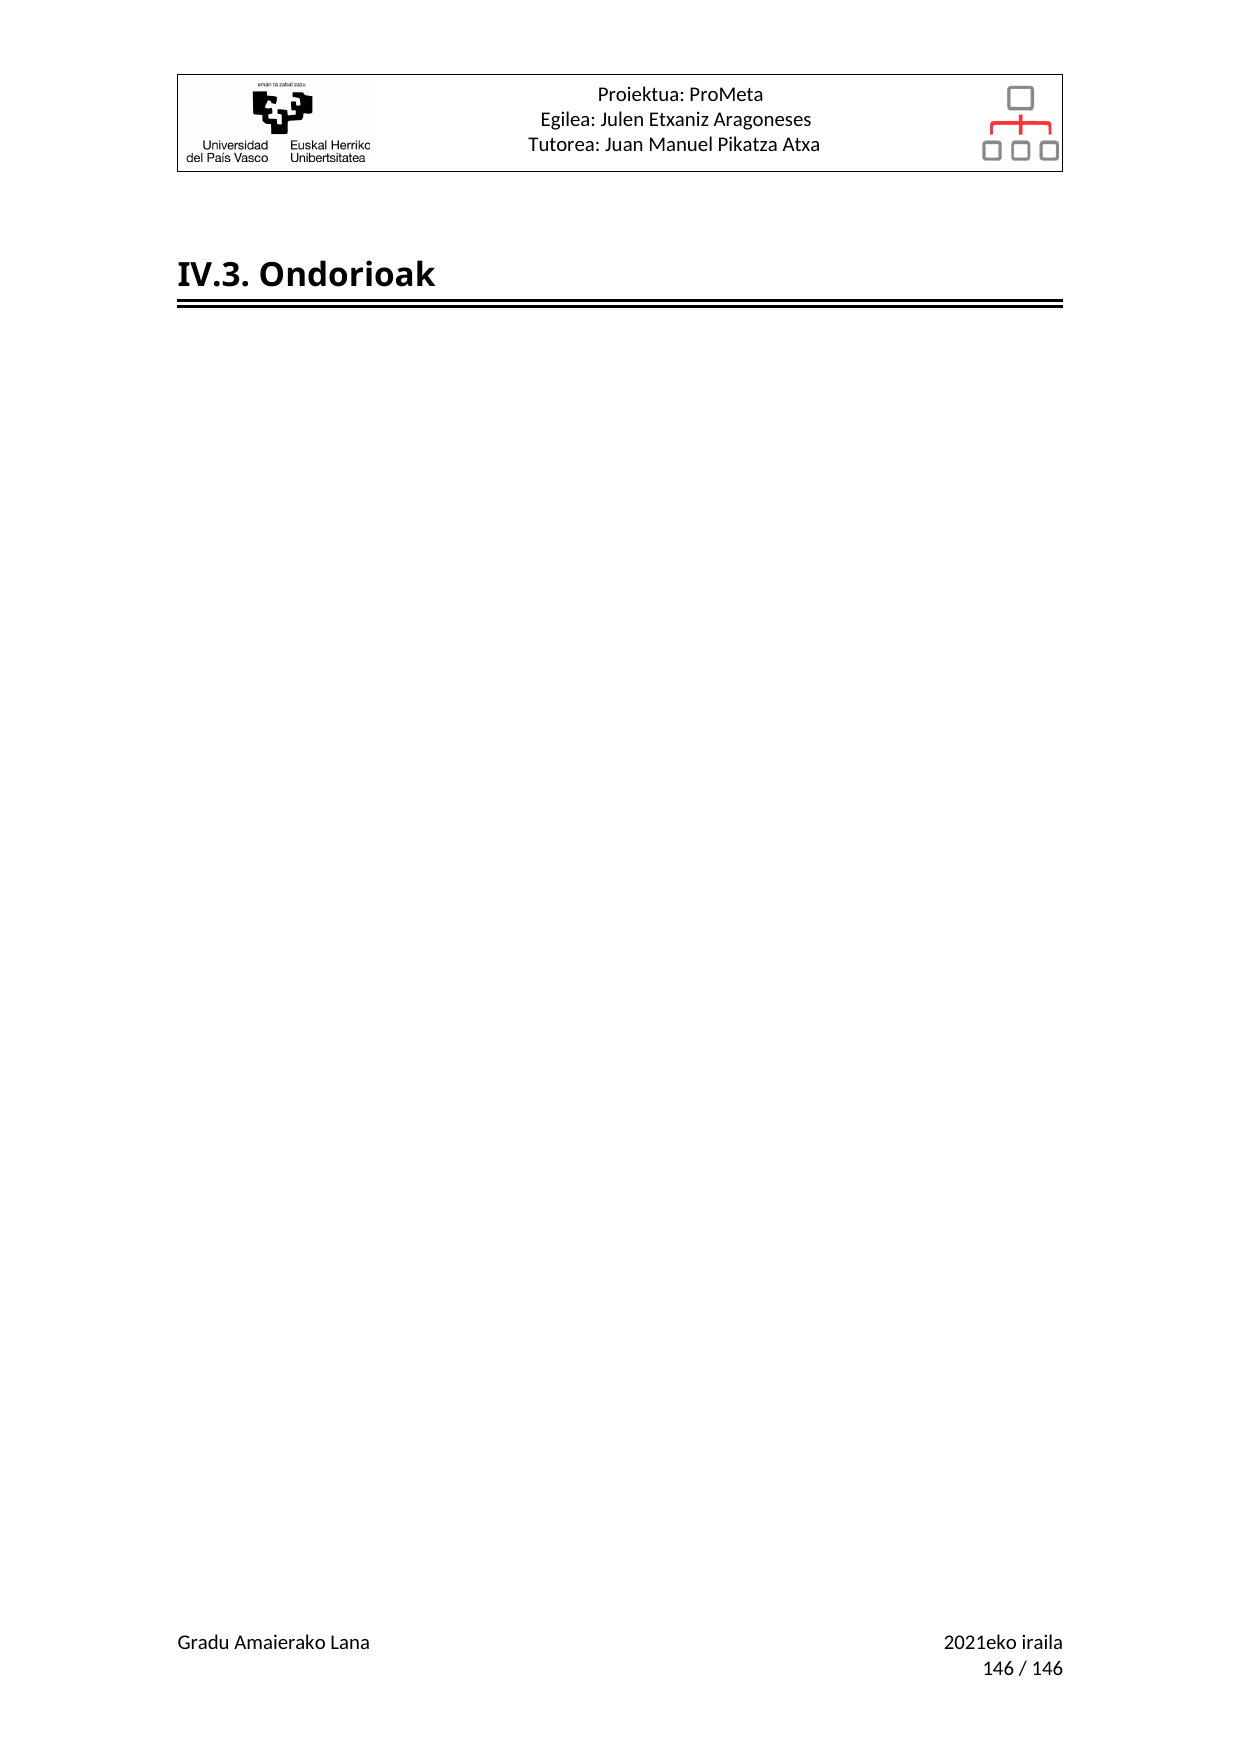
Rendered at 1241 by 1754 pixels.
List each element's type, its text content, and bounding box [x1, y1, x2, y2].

subtitle IV.3. Ondorioak [177, 251, 1063, 299]
picture [978, 80, 1060, 162]
picture [182, 81, 370, 162]
